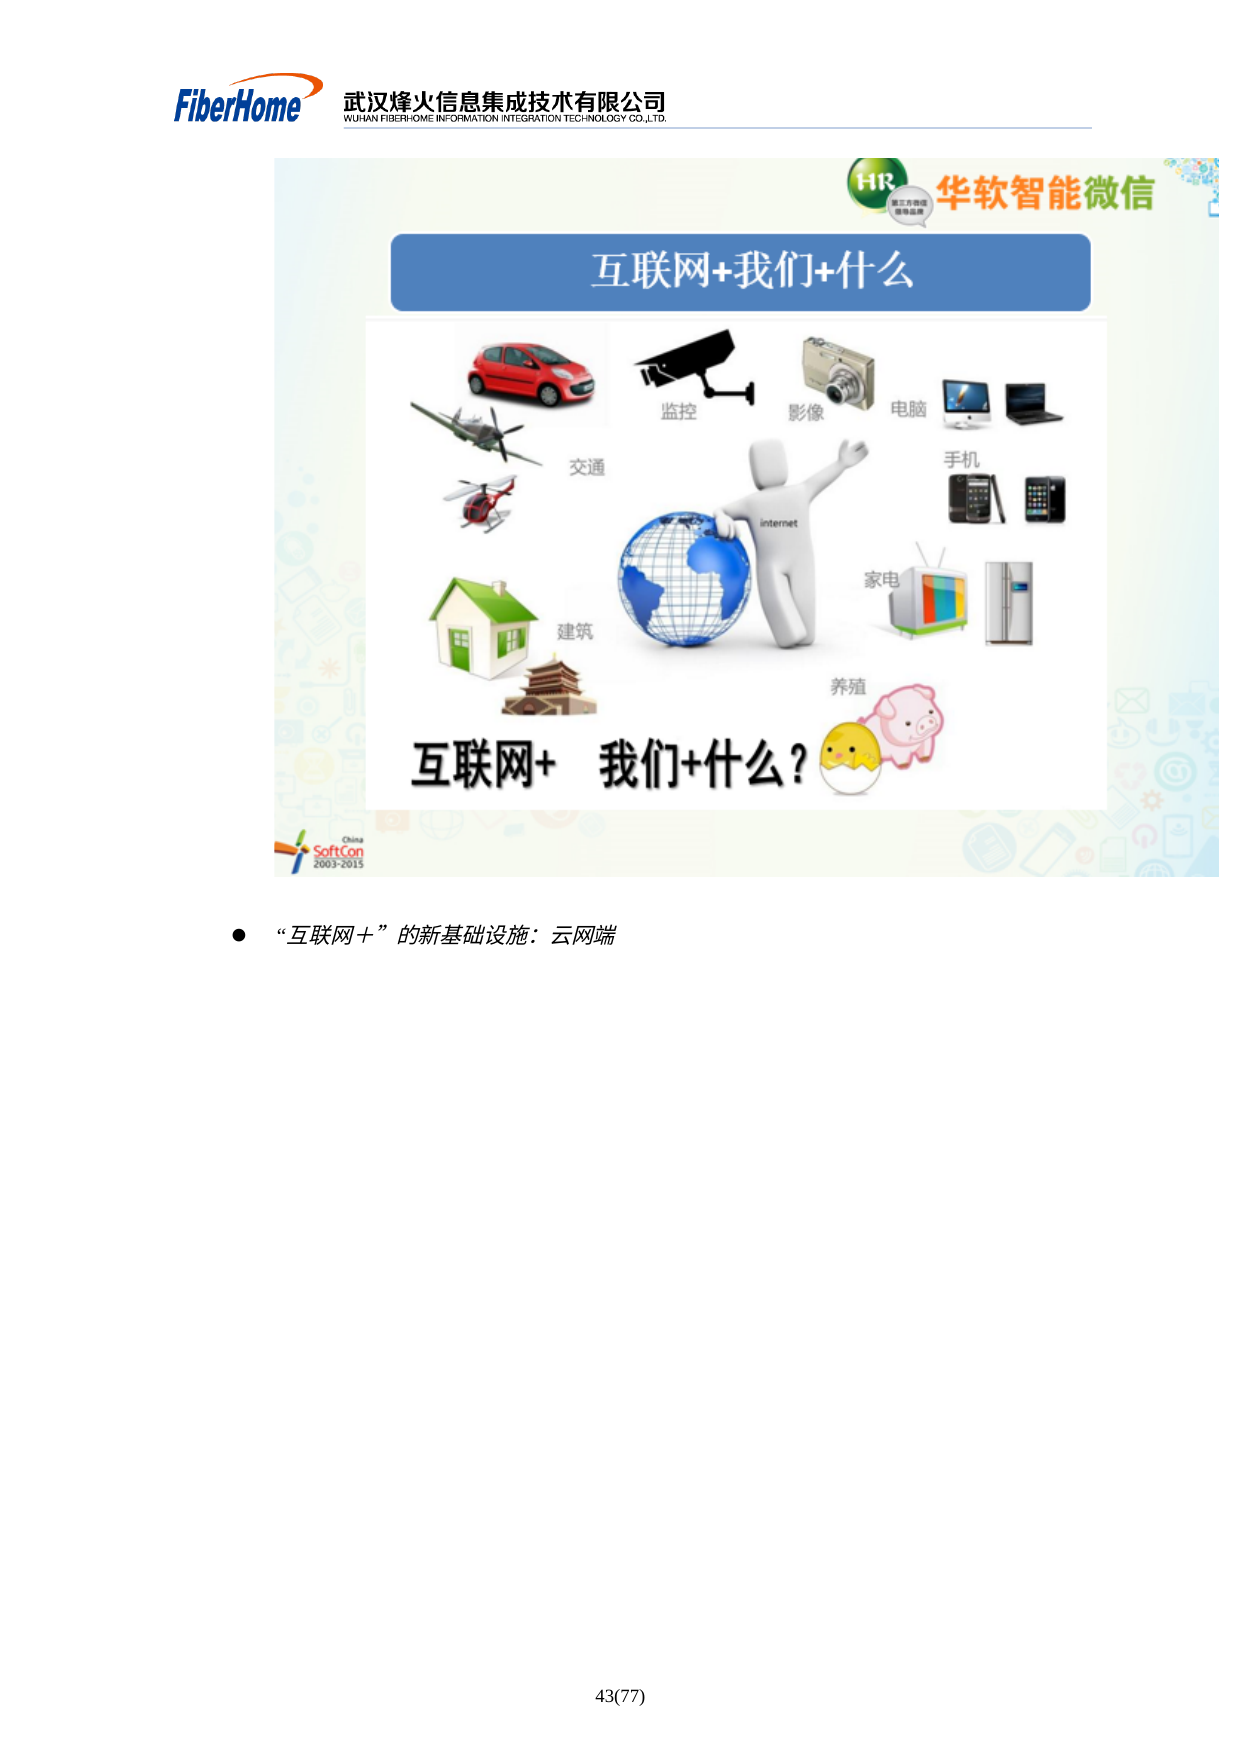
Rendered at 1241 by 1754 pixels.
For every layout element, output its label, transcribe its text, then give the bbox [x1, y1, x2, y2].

picture [274, 158, 1219, 877]
picture [148, 59, 1092, 143]
list “互联网＋”的新基础设施：云网端 [231, 918, 1092, 951]
